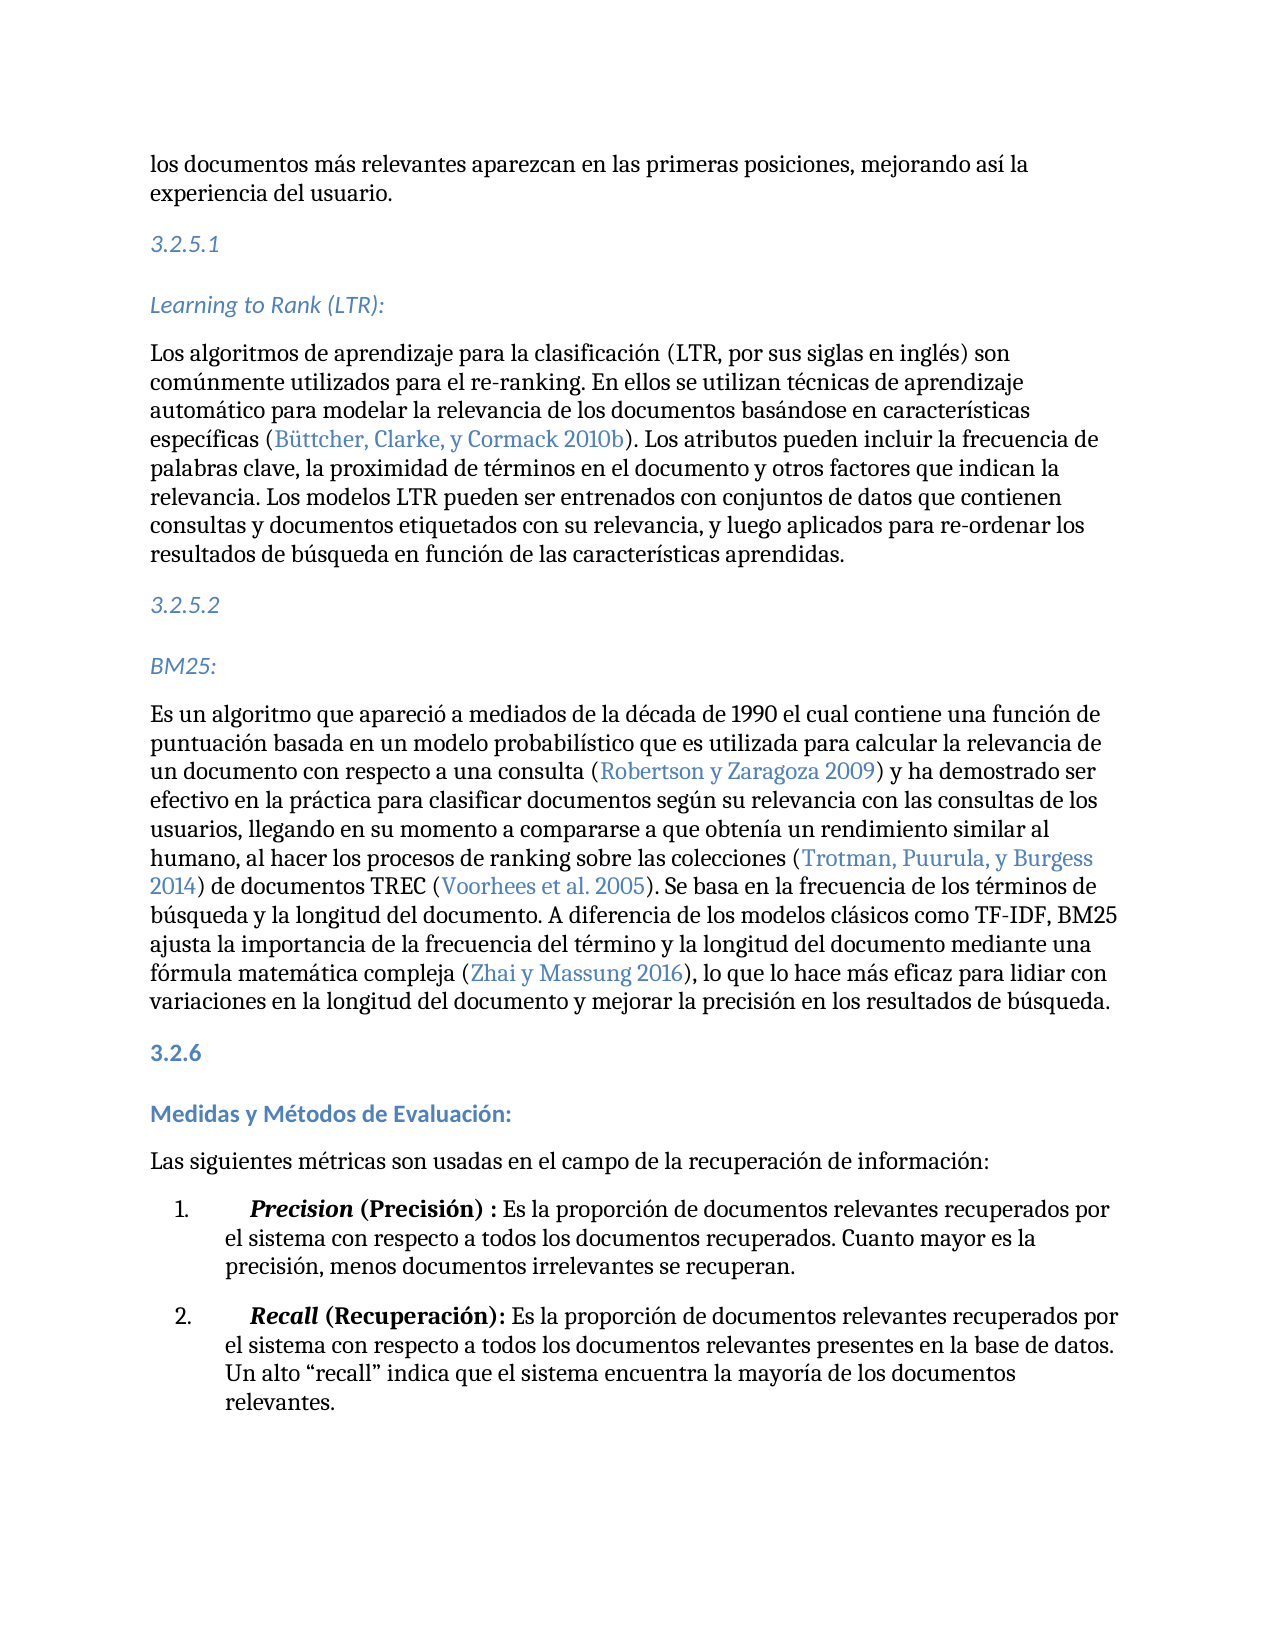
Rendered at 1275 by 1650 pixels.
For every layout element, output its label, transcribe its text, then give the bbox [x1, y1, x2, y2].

text Es un algoritmo que apareció a mediados de la década de 1990 el cual contiene una función de puntuación basada en un modelo probabilístico que es utilizada para calcular la relevancia de un documento con respecto a una consulta (Robertson y Zaragoza 2009) y ha demostrado ser efectivo en la práctica para clasificar documentos según su relevancia con las consultas de los usuarios, llegando en su momento a compararse a que obtenía un rendimiento similar al humano, al hacer los procesos de ranking sobre las colecciones (Trotman, Puurula, y Burgess 2014) de documentos TREC (Voorhees et al. 2005). Se basa en la frecuencia de los términos de búsqueda y la longitud del documento. A diferencia de los modelos clásicos como TF-IDF, BM25 ajusta la importancia de la frecuencia del término y la longitud del documento mediante una fórmula matemática compleja (Zhai y Massung 2016), lo que lo hace más eficaz para lidiar con variaciones en la longitud del documento y mejorar la precisión en los resultados de búsqueda. [150, 700, 1125, 1016]
text Los algoritmos de aprendizaje para la clasificación (LTR, por sus siglas en inglés) son comúnmente utilizados para el re-ranking. En ellos se utilizan técnicas de aprendizaje automático para modelar la relevancia de los documentos basándose en características específicas (Büttcher, Clarke, y Cormack 2010b). Los atributos pueden incluir la frecuencia de palabras clave, la proximidad de términos en el documento y otros factores que indican la relevancia. Los modelos LTR pueden ser entrenados con conjuntos de datos que contienen consultas y documentos etiquetados con su relevancia, y luego aplicados para re-ordenar los resultados de búsqueda en función de las características aprendidas. [150, 339, 1125, 569]
subtitle 3.2.5.2 BM25: [150, 589, 1125, 681]
list Precision (Precisión) : Es la proporción de documentos relevantes recuperados por el sistema con respecto a todos los documentos recuperados. Cuanto mayor es la precisión, menos documentos irrelevantes se recuperan. [175, 1195, 1125, 1281]
list Recall (Recuperación): Es la proporción de documentos relevantes recuperados por el sistema con respecto a todos los documentos relevantes presentes en la base de datos. Un alto “recall” indica que el sistema encuentra la mayoría de los documentos relevantes. [175, 1302, 1125, 1417]
text Las siguientes métricas son usadas en el campo de la recuperación de información: [150, 1147, 1125, 1176]
subtitle 3.2.6 Medidas y Métodos de Evaluación: [150, 1037, 1125, 1128]
subtitle 3.2.5.1 Learning to Rank (LTR): [150, 228, 1125, 320]
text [150, 150, 1125, 207]
